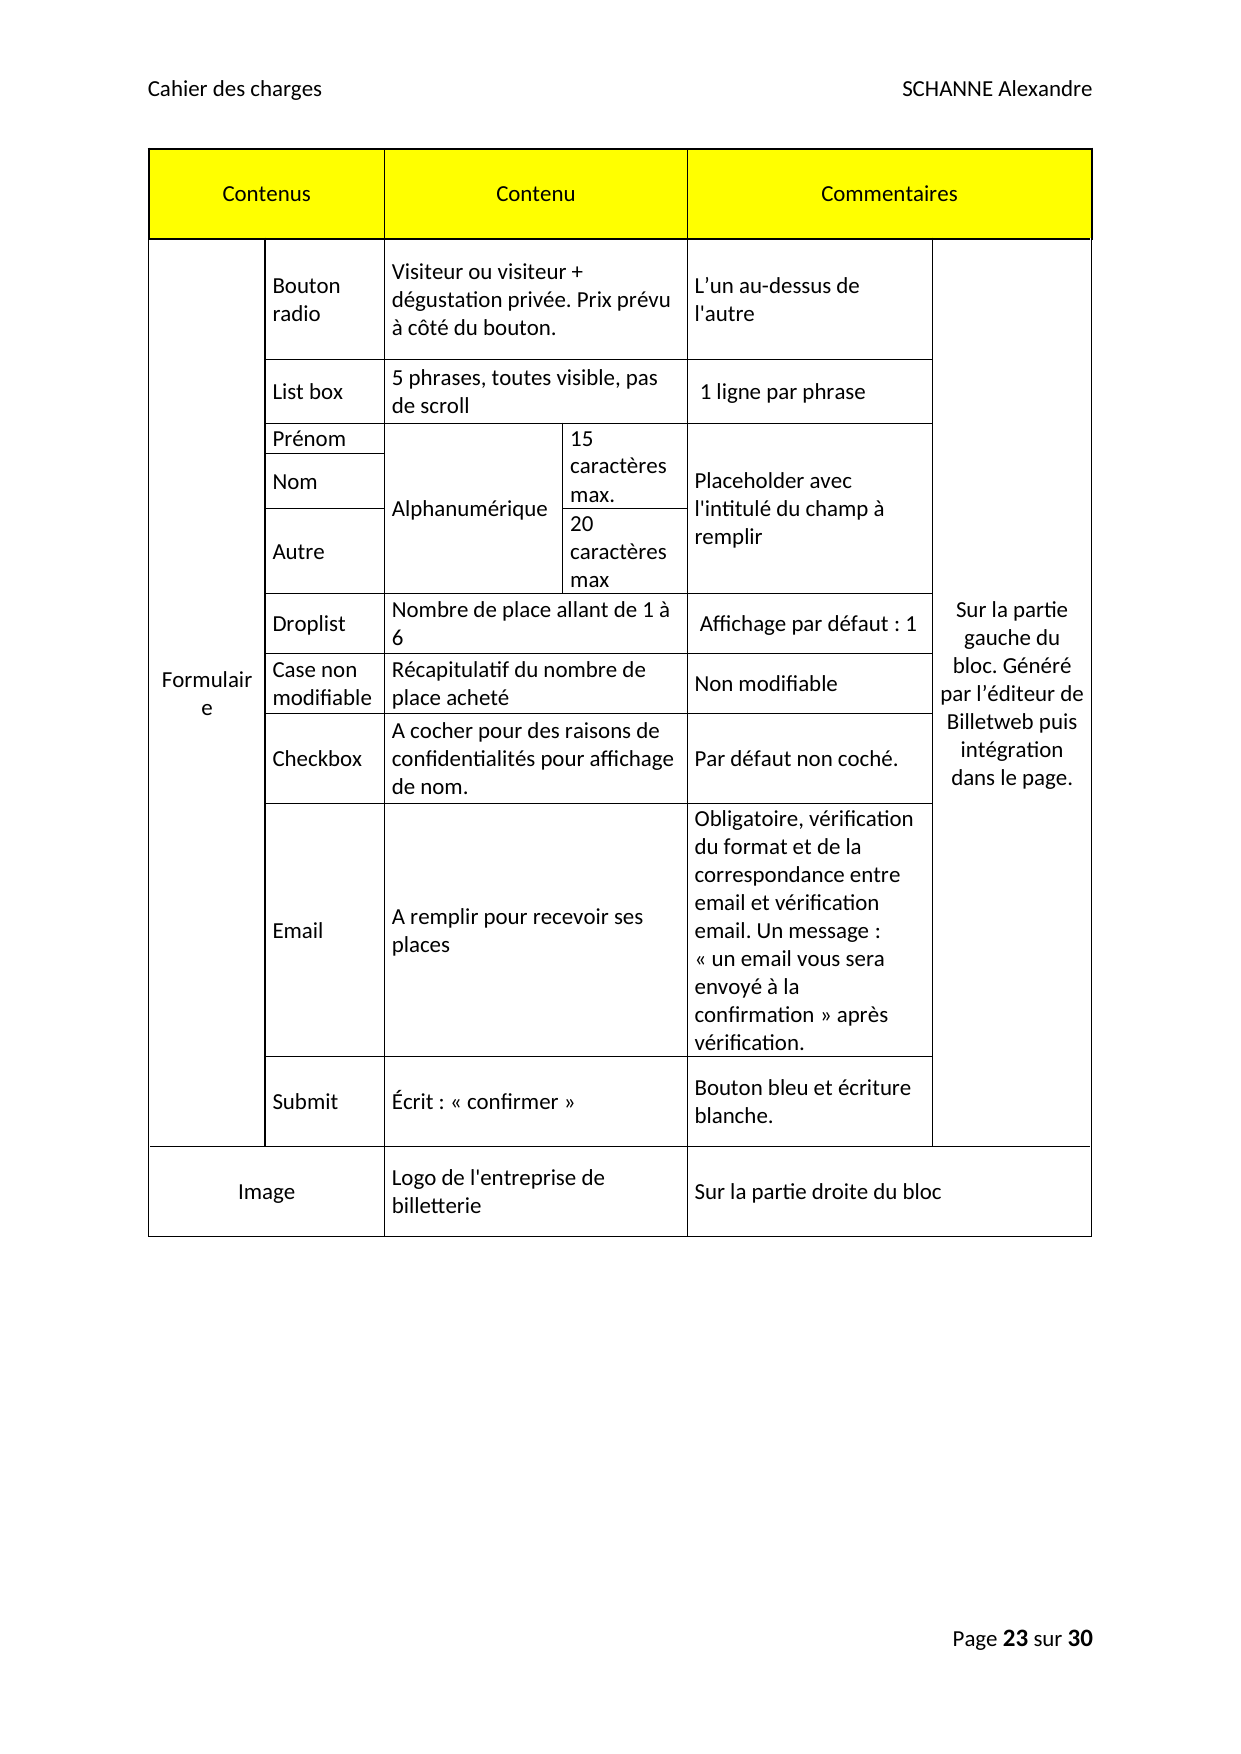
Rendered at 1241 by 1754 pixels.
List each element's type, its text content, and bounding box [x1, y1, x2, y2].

table_cell Logo de l'entreprise de billetterie [385, 1147, 687, 1236]
table_cell Récapitulatif du nombre de place acheté [385, 654, 687, 713]
table_cell A remplir pour recevoir ses places [385, 804, 687, 1056]
table_cell L’un au-dessus de l'autre [688, 240, 932, 359]
table_cell 20 caractères max [563, 509, 687, 593]
table_cell Image [149, 1146, 384, 1236]
table_cell Droplist [266, 594, 384, 653]
table_cell Bouton radio [266, 240, 384, 359]
table_cell Visiteur ou visiteur + dégustation privée. Prix prévu à côté du bouton. [385, 240, 687, 359]
table_cell A cocher pour des raisons de confidentialités pour affichage de nom. [385, 714, 687, 803]
table_cell Non modifiable [688, 654, 932, 713]
table_cell Case non modifiable [266, 654, 384, 713]
table_header Contenu [385, 150, 687, 238]
table_cell Affichage par défaut : 1 [688, 594, 932, 653]
table_cell 1 ligne par phrase [688, 360, 932, 423]
table_header Commentaires [688, 150, 1091, 238]
table_cell Autre [266, 509, 384, 593]
table_cell Par défaut non coché. [688, 714, 932, 803]
table_cell Checkbox [266, 714, 384, 803]
table_cell Placeholder avec l'intitulé du champ à remplir [688, 424, 932, 593]
table_cell Écrit : « confirmer » [385, 1057, 687, 1146]
table_cell Nombre de place allant de 1 à 6 [385, 594, 687, 653]
table_header Contenus [150, 150, 384, 238]
table_cell Formulaire [149, 240, 264, 1146]
table_cell Alphanumérique [385, 424, 562, 593]
table_cell Prénom [266, 424, 384, 453]
table_cell List box [266, 360, 384, 423]
table_cell Sur la partie droite du bloc [688, 1146, 1091, 1236]
table_cell 15 caractères max. [563, 424, 687, 508]
table_cell Submit [266, 1057, 384, 1146]
table_cell Sur la partie gauche du bloc. Généré par l’éditeur de Billetweb puis intégration dans le page. [933, 238, 1091, 1146]
table_cell 5 phrases, toutes visible, pas de scroll [385, 360, 687, 423]
table_cell Obligatoire, vérification du format et de la correspondance entre email et vérification email. Un message : « un email vous sera envoyé à la confirmation » après vérification. [688, 804, 932, 1056]
table_cell Nom [266, 454, 384, 508]
table_cell Bouton bleu et écriture blanche. [688, 1057, 932, 1146]
table_cell Email [266, 804, 384, 1056]
